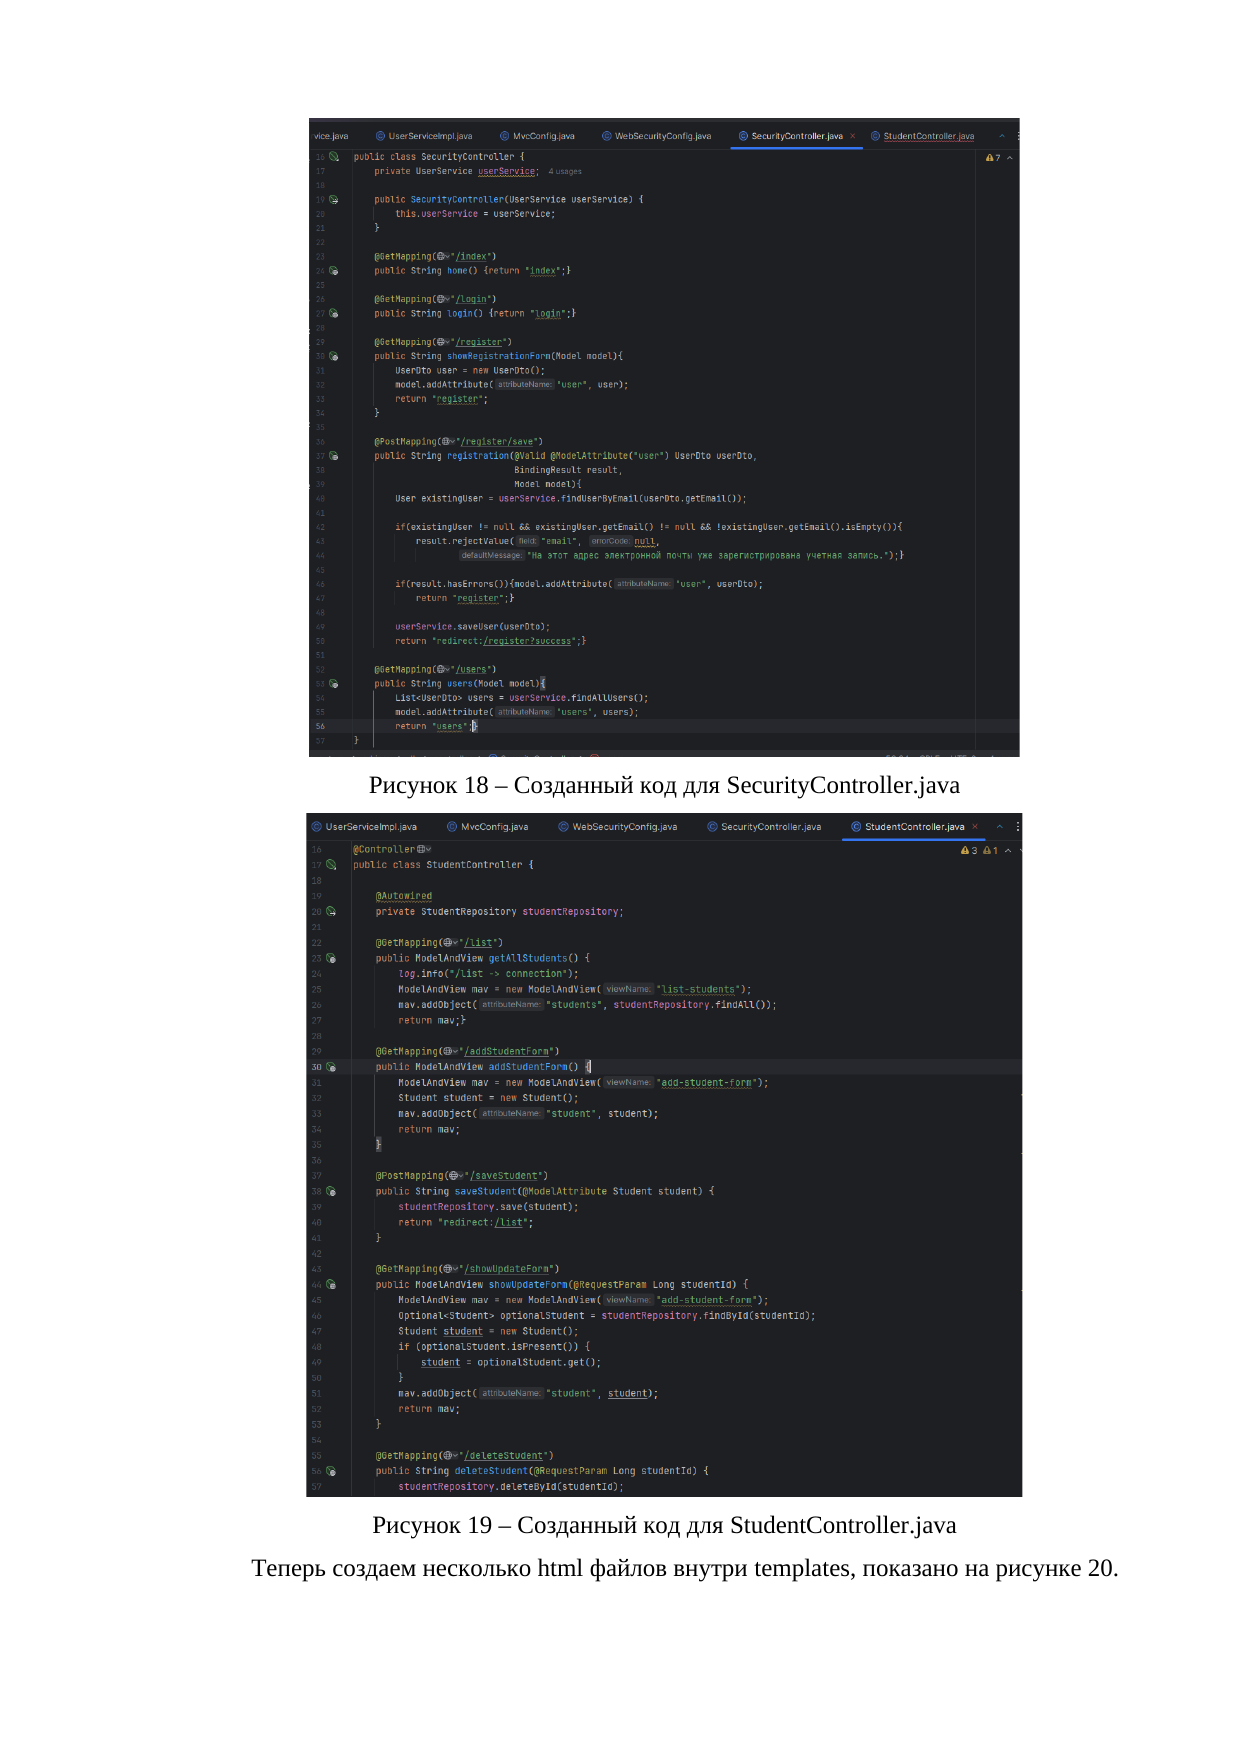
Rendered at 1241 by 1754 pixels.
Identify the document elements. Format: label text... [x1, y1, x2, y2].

picture [309, 118, 1020, 757]
text Рисунок 19 – Созданный код для StudentController.java [177, 1510, 1152, 1539]
text Рисунок 18 – Созданный код для SecurityController.java [177, 770, 1152, 799]
text Теперь создаем несколько html файлов внутри templates, показано на рисунке 20. [177, 1553, 1152, 1582]
picture [306, 813, 1023, 1497]
